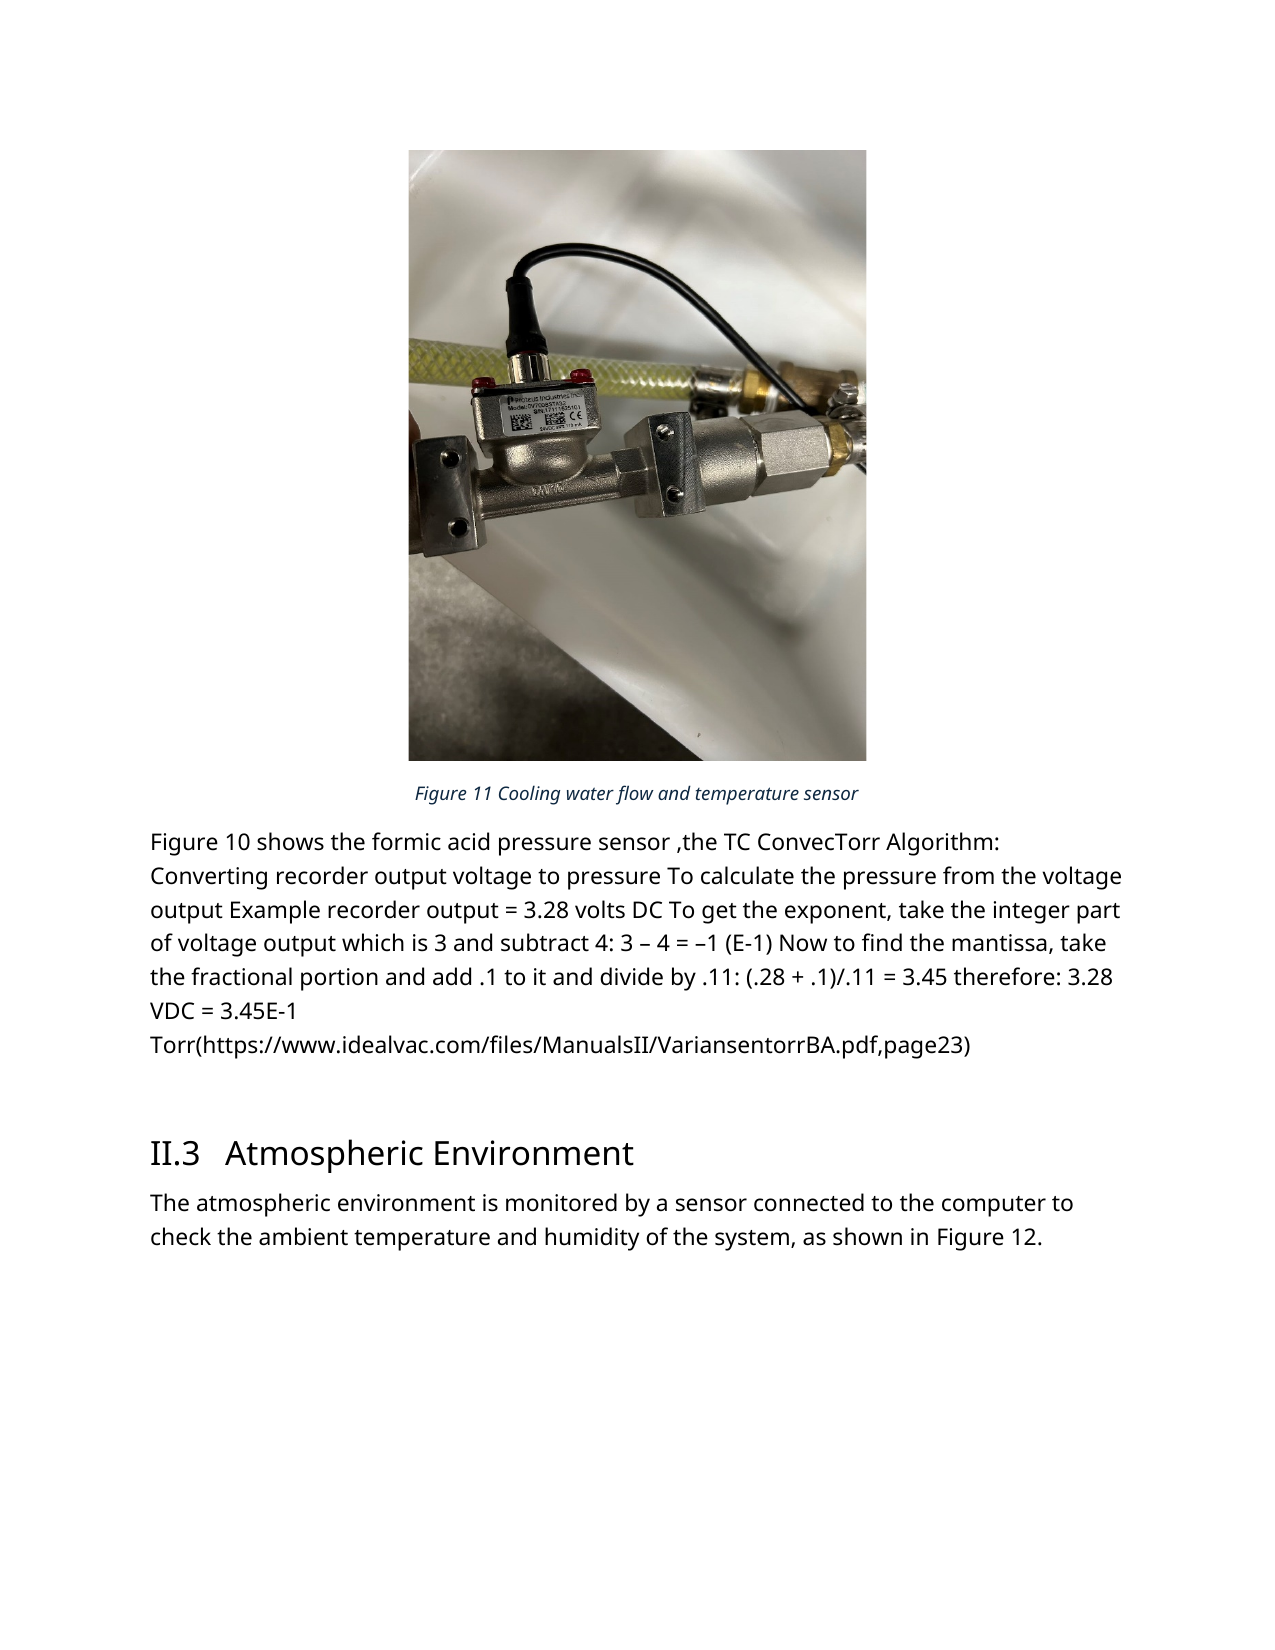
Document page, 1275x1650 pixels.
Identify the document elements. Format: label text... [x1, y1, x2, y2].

text Figure Cooling water flow and temperature sensor [150, 780, 1125, 805]
subtitle Atmospheric Environment [150, 1129, 1125, 1175]
picture [408, 150, 867, 761]
text The atmospheric environment is monitored by a sensor connected to the computer to check the ambient temperature and humidity of the system, as shown in Figure 12. [150, 1187, 1125, 1252]
text Figure 10 shows the formic acid pressure sensor ,the TC ConvecTorr Algorithm: Converting recorder output voltage to pressure To calculate the pressure from the voltage output Example recorder output = 3.28 volts DC To get the exponent, take the integer part of voltage output which is 3 and subtract 4: 3 – 4 = –1 (E-1) Now to find the mantissa, take the fractional portion and add .1 to it and divide by .11: (.28 + .1)/.11 = 3.45 therefore: 3.28 VDC = 3.45E-1 Torr(https://www.idealvac.com/files/ManualsII/VariansentorrBA.pdf,page23) [150, 826, 1125, 1060]
